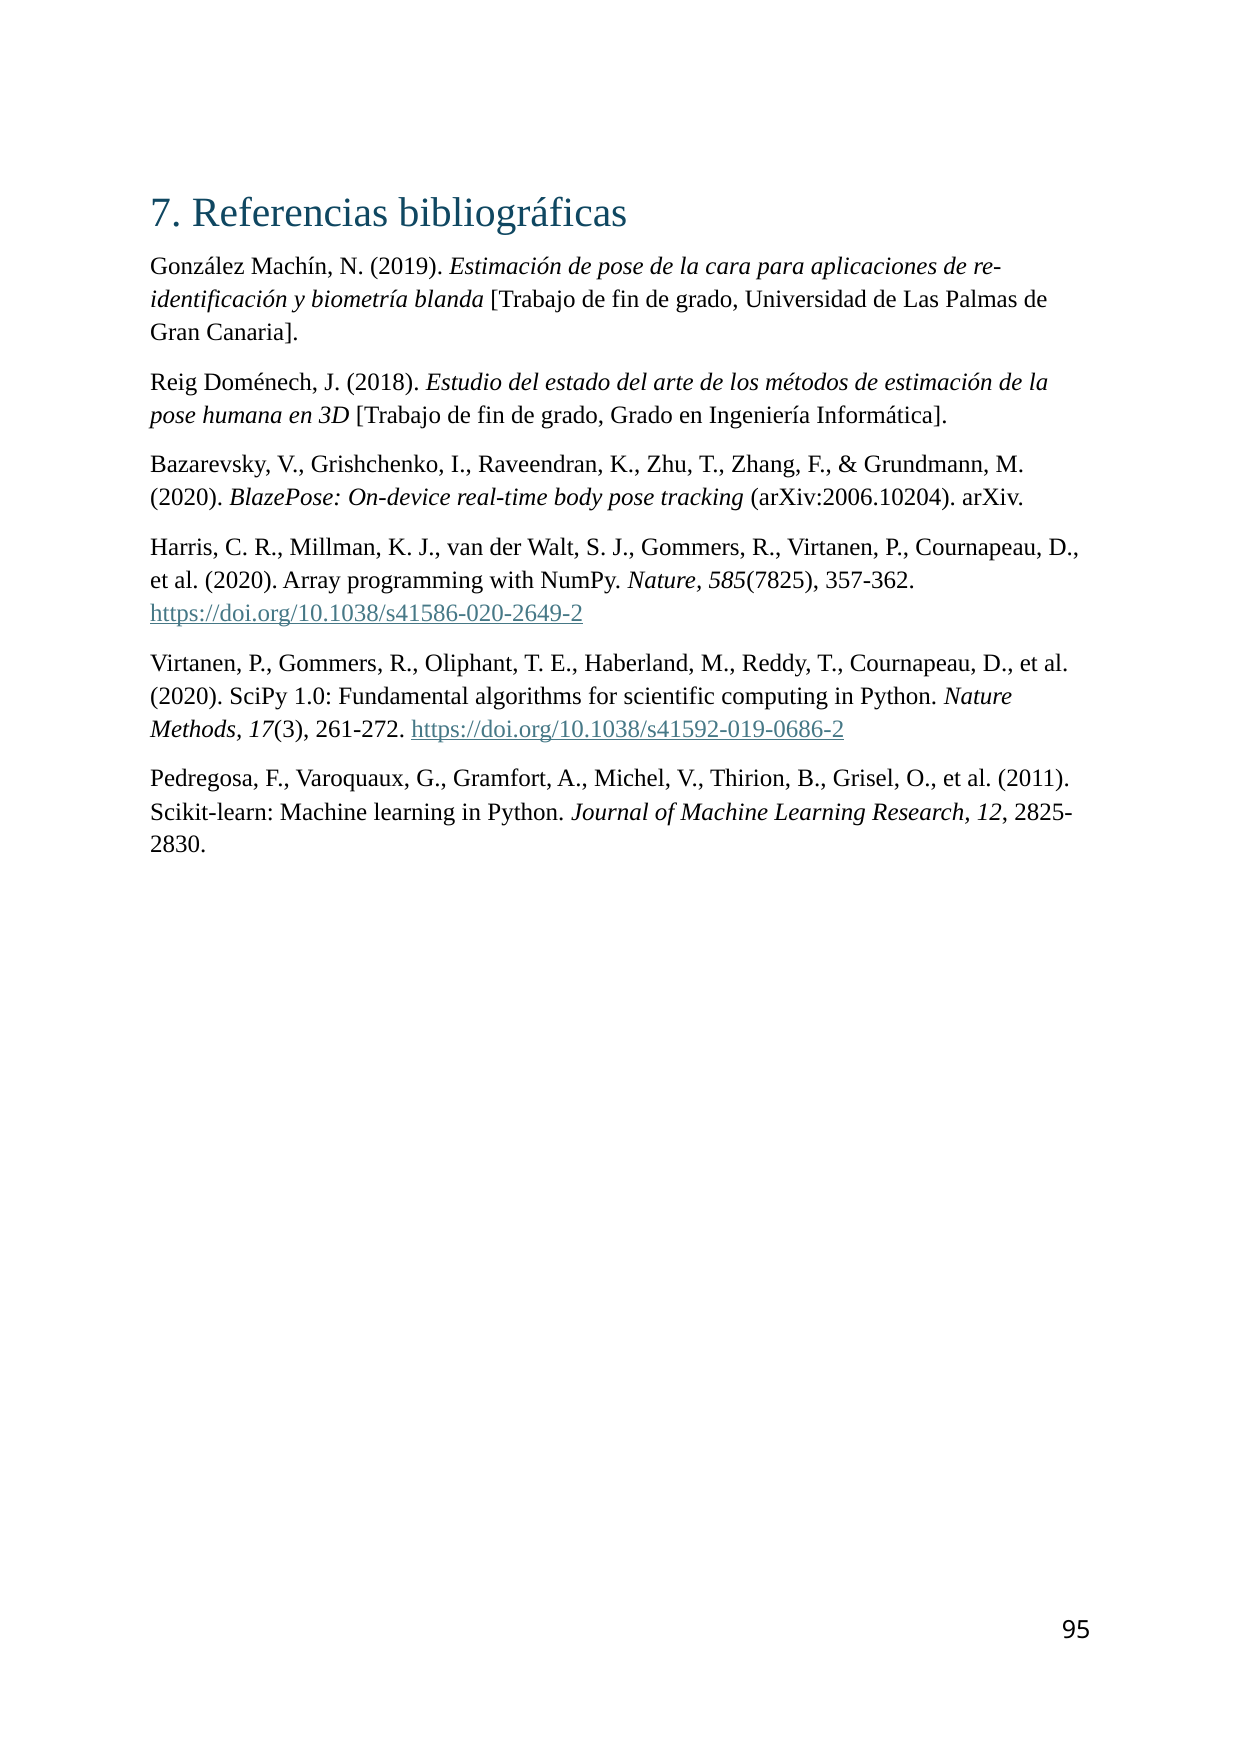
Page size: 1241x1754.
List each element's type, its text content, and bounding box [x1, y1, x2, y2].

text Virtanen, P., Gommers, R., Oliphant, T. E., Haberland, M., Reddy, T., Cournapeau, D., et al. (2020). SciPy 1.0: Fundamental algorithms for scientific computing in Python. Nature Methods, 17(3), 261-272. https://doi.org/10.1038/s41592-019-0686-2 [150, 648, 1090, 743]
text Harris, C. R., Millman, K. J., van der Walt, S. J., Gommers, R., Virtanen, P., Cournapeau, D., et al. (2020). Array programming with NumPy. Nature, 585(7825), 357-362. https://doi.org/10.1038/s41586-020-2649-2 [150, 532, 1090, 627]
subtitle 7. Referencias bibliográficas [150, 187, 1090, 235]
text Pedregosa, F., Varoquaux, G., Gramfort, A., Michel, V., Thirion, B., Grisel, O., et al. (2011). Scikit-learn: Machine learning in Python. Journal of Machine Learning Research, 12, 2825-2830. [150, 763, 1090, 858]
text Bazarevsky, V., Grishchenko, I., Raveendran, K., Zhu, T., Zhang, F., & Grundmann, M. (2020). BlazePose: On-device real-time body pose tracking (arXiv:2006.10204). arXiv. [150, 449, 1090, 511]
text González Machín, N. (2019). Estimación de pose de la cara para aplicaciones de re-identificación y biometría blanda [Trabajo de fin de grado, Universidad de Las Palmas de Gran Canaria]. [150, 251, 1090, 346]
text Reig Doménech, J. (2018). Estudio del estado del arte de los métodos de estimación de la pose humana en 3D [Trabajo de fin de grado, Grado en Ingeniería Informática]. [150, 367, 1090, 428]
